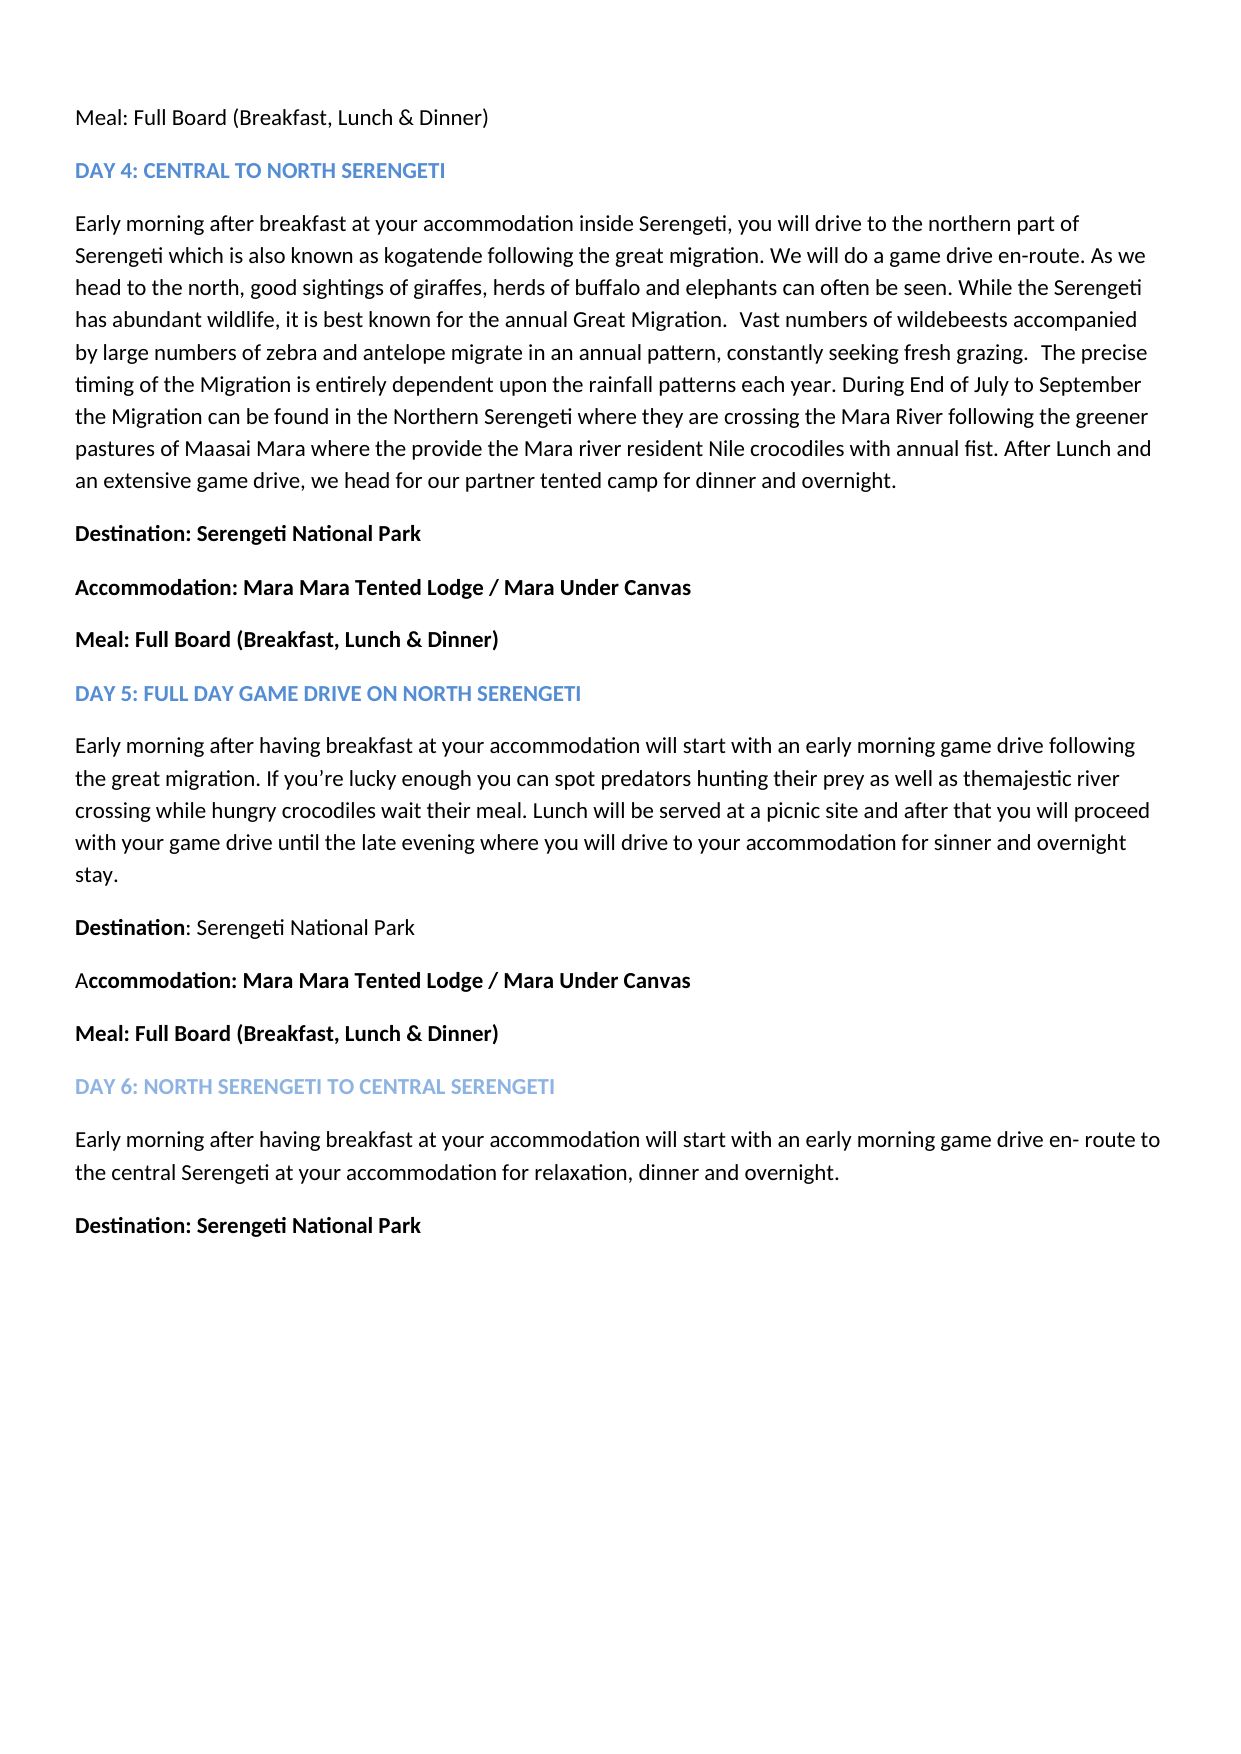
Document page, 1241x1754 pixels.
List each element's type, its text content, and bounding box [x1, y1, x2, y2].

text DAY 4: CENTRAL TO NORTH SERENGETI [75, 156, 1165, 184]
text Accommodation: Mara Mara Tented Lodge / Mara Under Canvas [75, 966, 1165, 994]
text Meal: Full Board (Breakfast, Lunch & Dinner) [75, 103, 1165, 131]
text Early morning after having breakfast at your accommodation will start with an early morning game drive following the great migration. If you’re lucky enough you can spot predators hunting their prey as well as themajestic river crossing while hungry crocodiles wait their meal. Lunch will be served at a picnic site and after that you will proceed with your game drive until the late evening where you will drive to your accommodation for sinner and overnight stay. [75, 732, 1165, 888]
text Meal: Full Board (Breakfast, Lunch & Dinner) [75, 1019, 1165, 1047]
text Early morning after breakfast at your accommodation inside Serengeti, you will drive to the northern part of Serengeti which is also known as kogatende following the great migration. We will do a game drive en-route. As we head to the north, good sightings of giraffes, herds of buffalo and elephants can often be seen. While the Serengeti has abundant wildlife, it is best known for the annual Great Migration. Vast numbers of wildebeests accompanied by large numbers of zebra and antelope migrate in an annual pattern, constantly seeking fresh grazing. The precise timing of the Migration is entirely dependent upon the rainfall patterns each year. During End of July to September the Migration can be found in the Northern Serengeti where they are crossing the Mara River following the greener pastures of Maasai Mara where the provide the Mara river resident Nile crocodiles with annual fist. After Lunch and an extensive game drive, we head for our partner tented camp for dinner and overnight. [75, 209, 1165, 494]
text DAY 5: FULL DAY GAME DRIVE ON NORTH SERENGETI [75, 679, 1165, 707]
text Destination: Serengeti National Park [75, 519, 1165, 548]
text Early morning after having breakfast at your accommodation will start with an early morning game drive en- route to the central Serengeti at your accommodation for relaxation, dinner and overnight. [75, 1126, 1165, 1186]
text DAY 6: NORTH SERENGETI TO CENTRAL SERENGETI [75, 1072, 1165, 1101]
text Accommodation: Mara Mara Tented Lodge / Mara Under Canvas [75, 573, 1165, 601]
text Meal: Full Board (Breakfast, Lunch & Dinner) [75, 626, 1165, 654]
text Destination: Serengeti National Park [75, 913, 1165, 941]
text Destination: Serengeti National Park [75, 1211, 1165, 1239]
